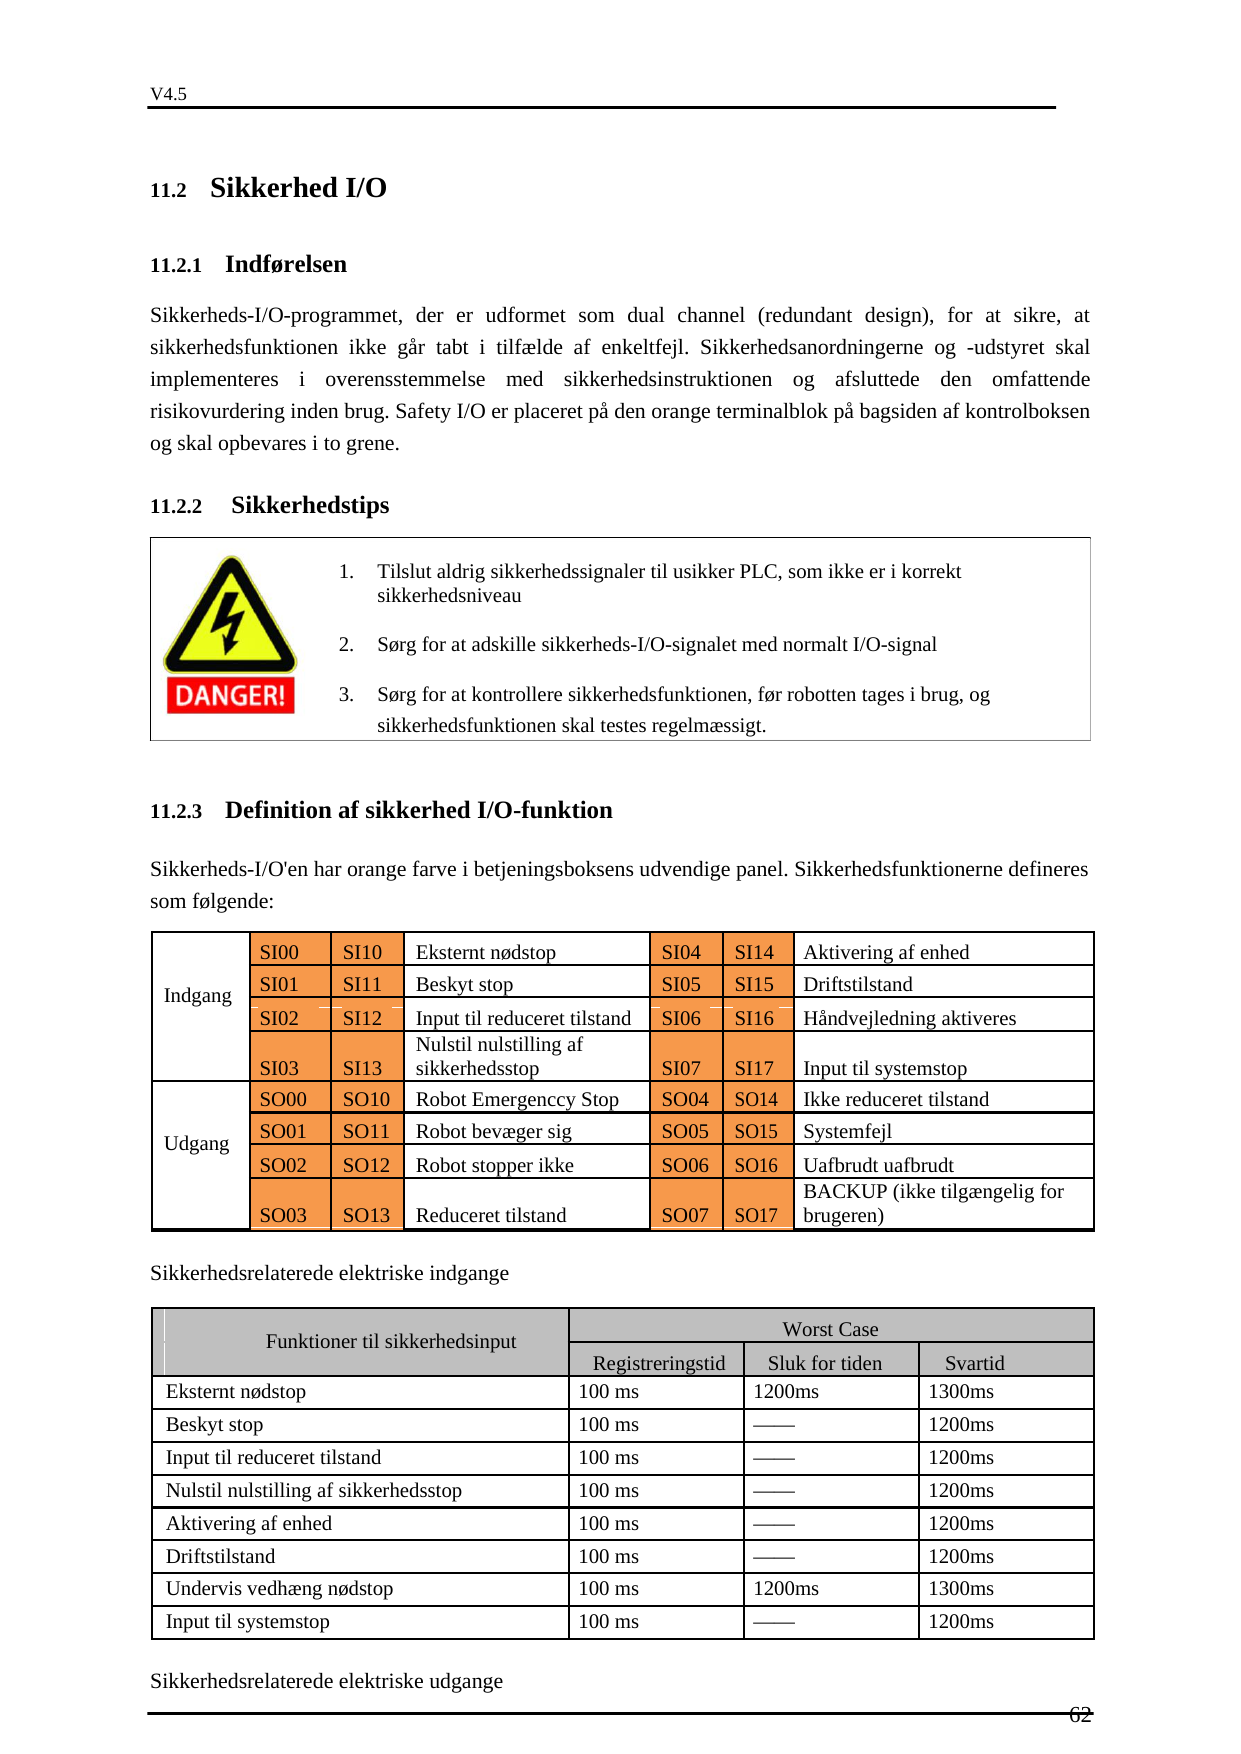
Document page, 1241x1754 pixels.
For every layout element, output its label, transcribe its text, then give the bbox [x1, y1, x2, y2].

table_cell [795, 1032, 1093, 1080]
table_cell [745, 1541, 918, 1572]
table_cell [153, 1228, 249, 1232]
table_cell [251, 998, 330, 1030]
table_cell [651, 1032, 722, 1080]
list Tilslut aldrig sikkerhedssignaler til usikker PLC, som ikke er i korrekt sikkerhedsniveau [338, 559, 1092, 607]
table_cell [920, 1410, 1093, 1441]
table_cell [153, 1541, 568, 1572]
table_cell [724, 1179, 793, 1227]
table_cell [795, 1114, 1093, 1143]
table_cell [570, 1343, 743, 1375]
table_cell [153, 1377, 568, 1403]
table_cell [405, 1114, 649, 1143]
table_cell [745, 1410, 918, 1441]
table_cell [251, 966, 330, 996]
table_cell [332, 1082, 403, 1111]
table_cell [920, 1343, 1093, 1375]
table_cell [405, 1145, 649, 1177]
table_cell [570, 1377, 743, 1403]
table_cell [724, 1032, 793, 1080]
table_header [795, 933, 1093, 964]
text Sikkerhedsrelaterede elektriske indgange [150, 1260, 1092, 1285]
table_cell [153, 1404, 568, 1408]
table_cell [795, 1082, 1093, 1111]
text Sikkerheds-I/O-programmet, der er udformet som dual channel (redundant design), for at sikre, at sikkerhedsfunktionen ikke går tabt i tilfælde af enkeltfejl. Sikkerhedsanordningerne og -udstyret skal implementeres i overensstemmelse med sikkerhedsinstruktionen og afsluttede den omfattende risikovurdering inden brug. Safety I/O er placeret på den orange terminalblok på bagsiden af kontrolboksen og skal opbevares i to grene. [150, 302, 1092, 456]
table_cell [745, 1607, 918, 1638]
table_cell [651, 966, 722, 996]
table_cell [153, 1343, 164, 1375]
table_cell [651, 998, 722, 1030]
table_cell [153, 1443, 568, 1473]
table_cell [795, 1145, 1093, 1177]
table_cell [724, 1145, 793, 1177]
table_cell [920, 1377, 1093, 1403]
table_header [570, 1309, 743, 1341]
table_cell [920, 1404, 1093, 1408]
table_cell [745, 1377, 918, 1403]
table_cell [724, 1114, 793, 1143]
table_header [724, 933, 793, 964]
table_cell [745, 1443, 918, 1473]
text V4.5 [150, 83, 1092, 104]
subtitle Sikkerhed I/O [150, 170, 1092, 203]
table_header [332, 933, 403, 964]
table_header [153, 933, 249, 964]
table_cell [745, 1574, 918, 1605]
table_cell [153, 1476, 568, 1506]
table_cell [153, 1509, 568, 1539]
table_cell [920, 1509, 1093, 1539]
subtitle Indførelsen [150, 249, 1092, 278]
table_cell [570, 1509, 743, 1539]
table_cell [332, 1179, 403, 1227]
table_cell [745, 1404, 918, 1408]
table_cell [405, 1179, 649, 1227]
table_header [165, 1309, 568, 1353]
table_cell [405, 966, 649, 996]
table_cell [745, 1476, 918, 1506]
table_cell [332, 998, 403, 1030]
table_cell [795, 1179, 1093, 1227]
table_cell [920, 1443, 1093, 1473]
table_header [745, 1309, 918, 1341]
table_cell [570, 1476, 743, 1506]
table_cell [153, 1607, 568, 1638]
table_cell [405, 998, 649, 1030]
text Sikkerheds-I/O'en har orange farve i betjeningsboksens udvendige panel. Sikkerhedsfunktionerne defineres som følgende: [150, 856, 1092, 913]
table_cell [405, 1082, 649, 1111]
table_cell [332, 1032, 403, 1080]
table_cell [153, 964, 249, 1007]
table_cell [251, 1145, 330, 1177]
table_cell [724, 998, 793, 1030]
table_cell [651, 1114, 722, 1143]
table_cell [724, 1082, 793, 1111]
picture [149, 537, 1091, 741]
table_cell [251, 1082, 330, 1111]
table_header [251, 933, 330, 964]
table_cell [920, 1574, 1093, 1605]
subtitle Sikkerhedstips [150, 490, 1092, 518]
text Sikkerhedsrelaterede elektriske udgange [150, 1668, 1092, 1694]
list Sørg for at adskille sikkerheds-I/O-signalet med normalt I/O-signal [338, 632, 1092, 656]
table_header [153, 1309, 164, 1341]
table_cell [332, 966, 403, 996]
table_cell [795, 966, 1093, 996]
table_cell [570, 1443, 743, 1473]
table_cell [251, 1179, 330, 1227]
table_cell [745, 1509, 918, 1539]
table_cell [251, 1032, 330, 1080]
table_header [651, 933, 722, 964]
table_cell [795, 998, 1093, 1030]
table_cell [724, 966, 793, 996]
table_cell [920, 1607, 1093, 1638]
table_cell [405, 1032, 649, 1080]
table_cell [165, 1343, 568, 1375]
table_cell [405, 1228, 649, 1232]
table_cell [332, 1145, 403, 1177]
list Sørg for at kontrollere sikkerhedsfunktionen, før robotten tages i brug, og sikkerhedsfunktionen skal testes regelmæssigt. [338, 682, 1058, 737]
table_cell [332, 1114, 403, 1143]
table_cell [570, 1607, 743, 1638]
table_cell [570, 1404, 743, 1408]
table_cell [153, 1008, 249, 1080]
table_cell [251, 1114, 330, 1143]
subtitle Definition af sikkerhed I/O-funktion [150, 795, 1092, 824]
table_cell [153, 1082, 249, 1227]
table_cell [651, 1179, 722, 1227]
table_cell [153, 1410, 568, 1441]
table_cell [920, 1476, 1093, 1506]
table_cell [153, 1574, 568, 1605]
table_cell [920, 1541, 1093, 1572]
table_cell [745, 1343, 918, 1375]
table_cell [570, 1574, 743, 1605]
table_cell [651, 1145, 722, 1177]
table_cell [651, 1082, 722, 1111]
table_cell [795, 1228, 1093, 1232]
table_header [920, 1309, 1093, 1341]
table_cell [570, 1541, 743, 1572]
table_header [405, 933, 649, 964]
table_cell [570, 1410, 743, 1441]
